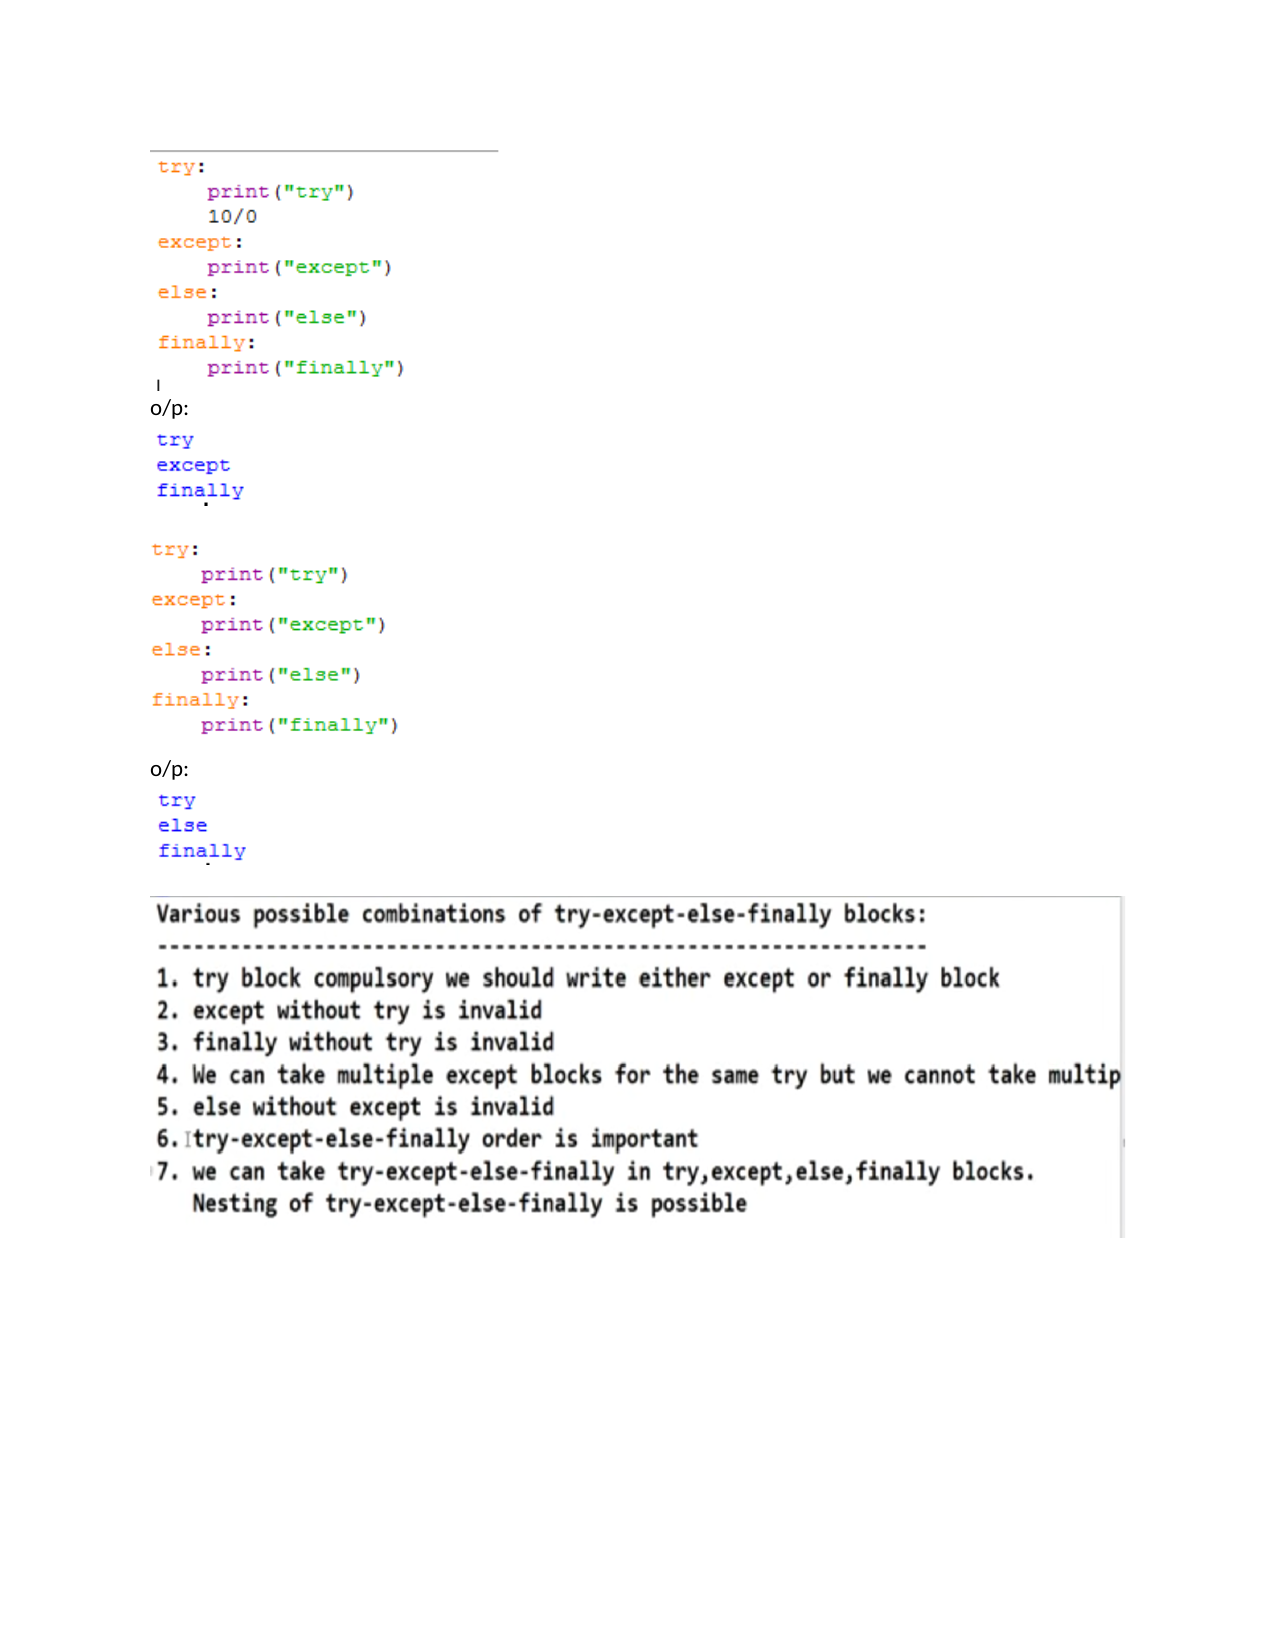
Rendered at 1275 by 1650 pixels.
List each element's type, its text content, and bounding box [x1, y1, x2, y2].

picture [150, 423, 272, 506]
picture [150, 538, 454, 753]
text o/p: [150, 754, 1125, 782]
picture [150, 896, 1125, 1238]
picture [150, 150, 499, 391]
text o/p: [150, 393, 1125, 421]
picture [150, 784, 257, 865]
